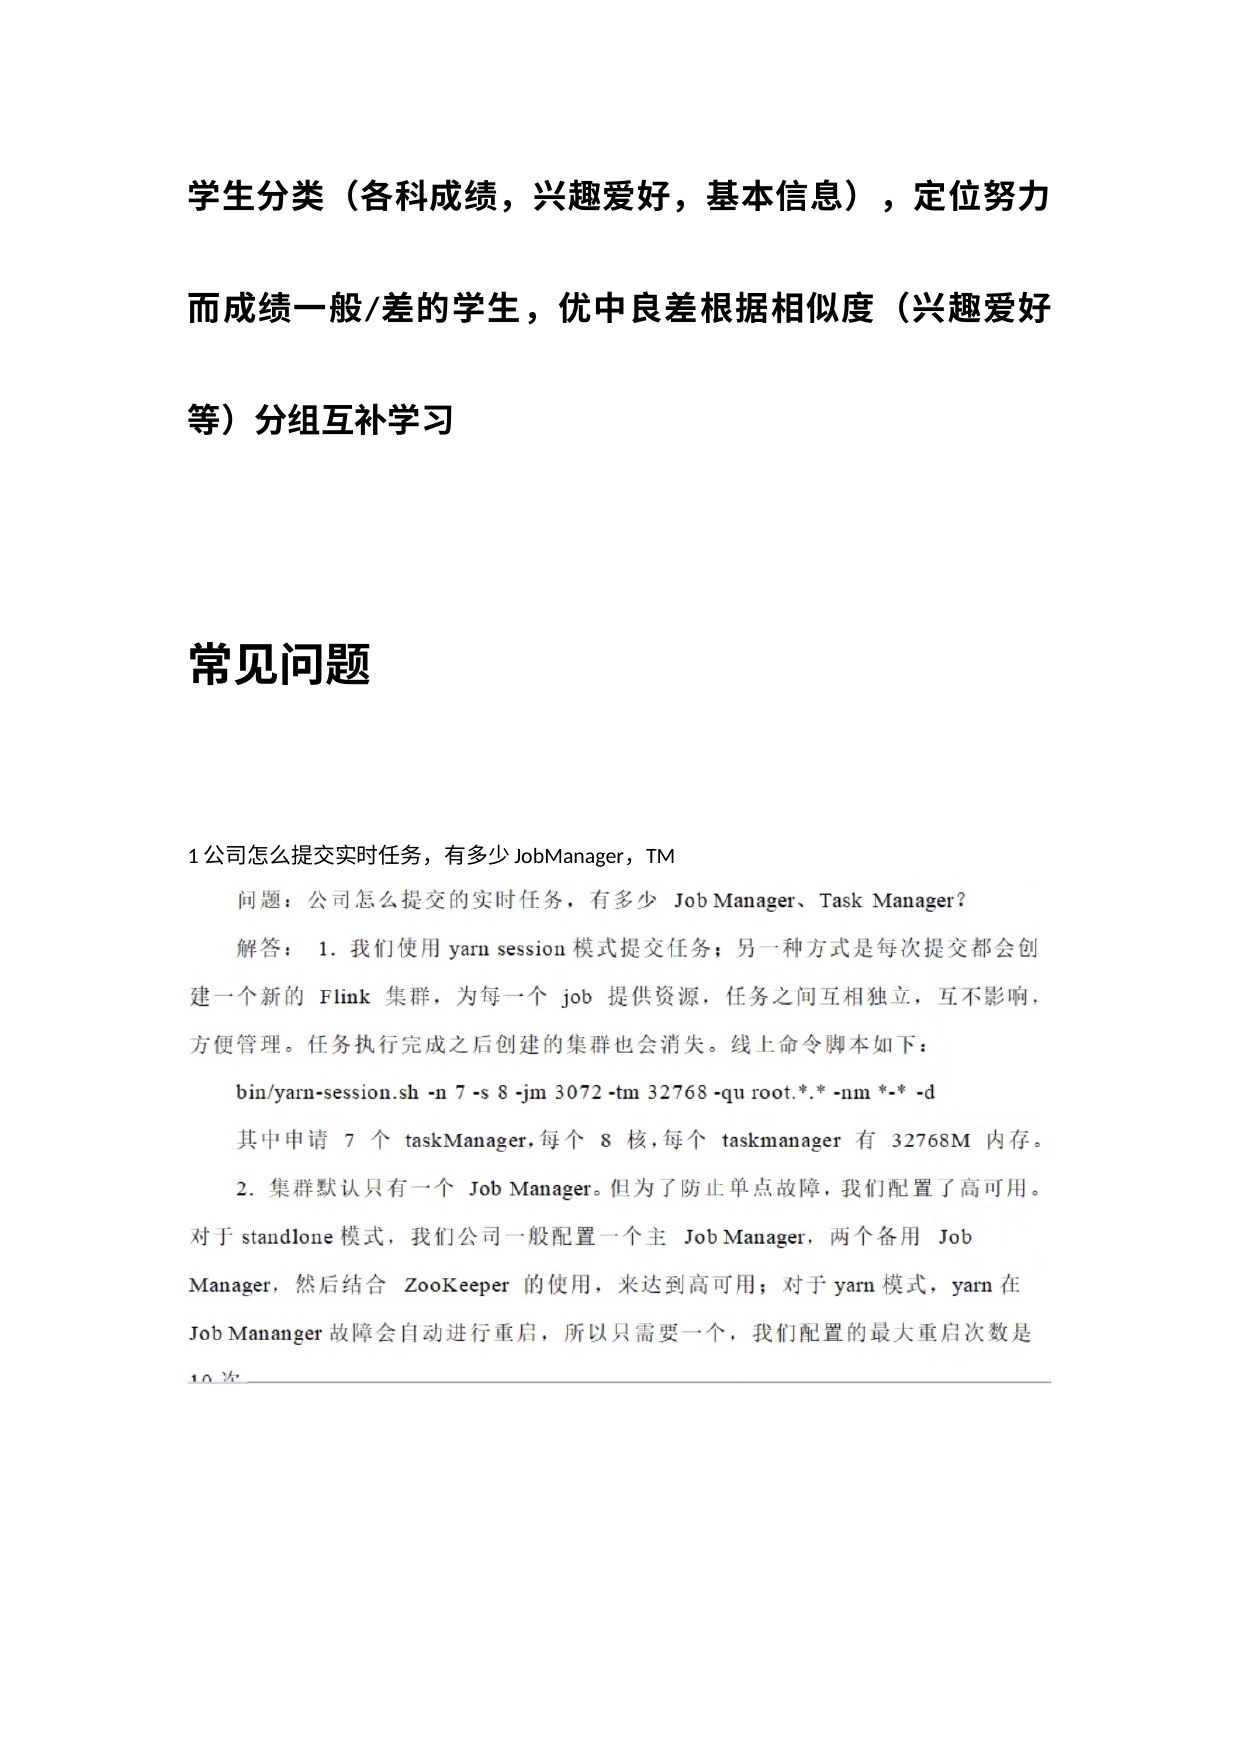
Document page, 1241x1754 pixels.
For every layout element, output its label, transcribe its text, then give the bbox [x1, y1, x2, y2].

subtitle 常见问题 [187, 613, 1053, 710]
picture [187, 870, 1052, 1384]
subtitle 学生分类（各科成绩，兴趣爱好，基本信息），定位努力而成绩一般/差的学生，优中良差根据相似度（兴趣爱好等）分组互补学习 [187, 162, 1053, 451]
text 1 公司怎么提交实时任务，有多少JobManager，TM [187, 837, 1053, 870]
